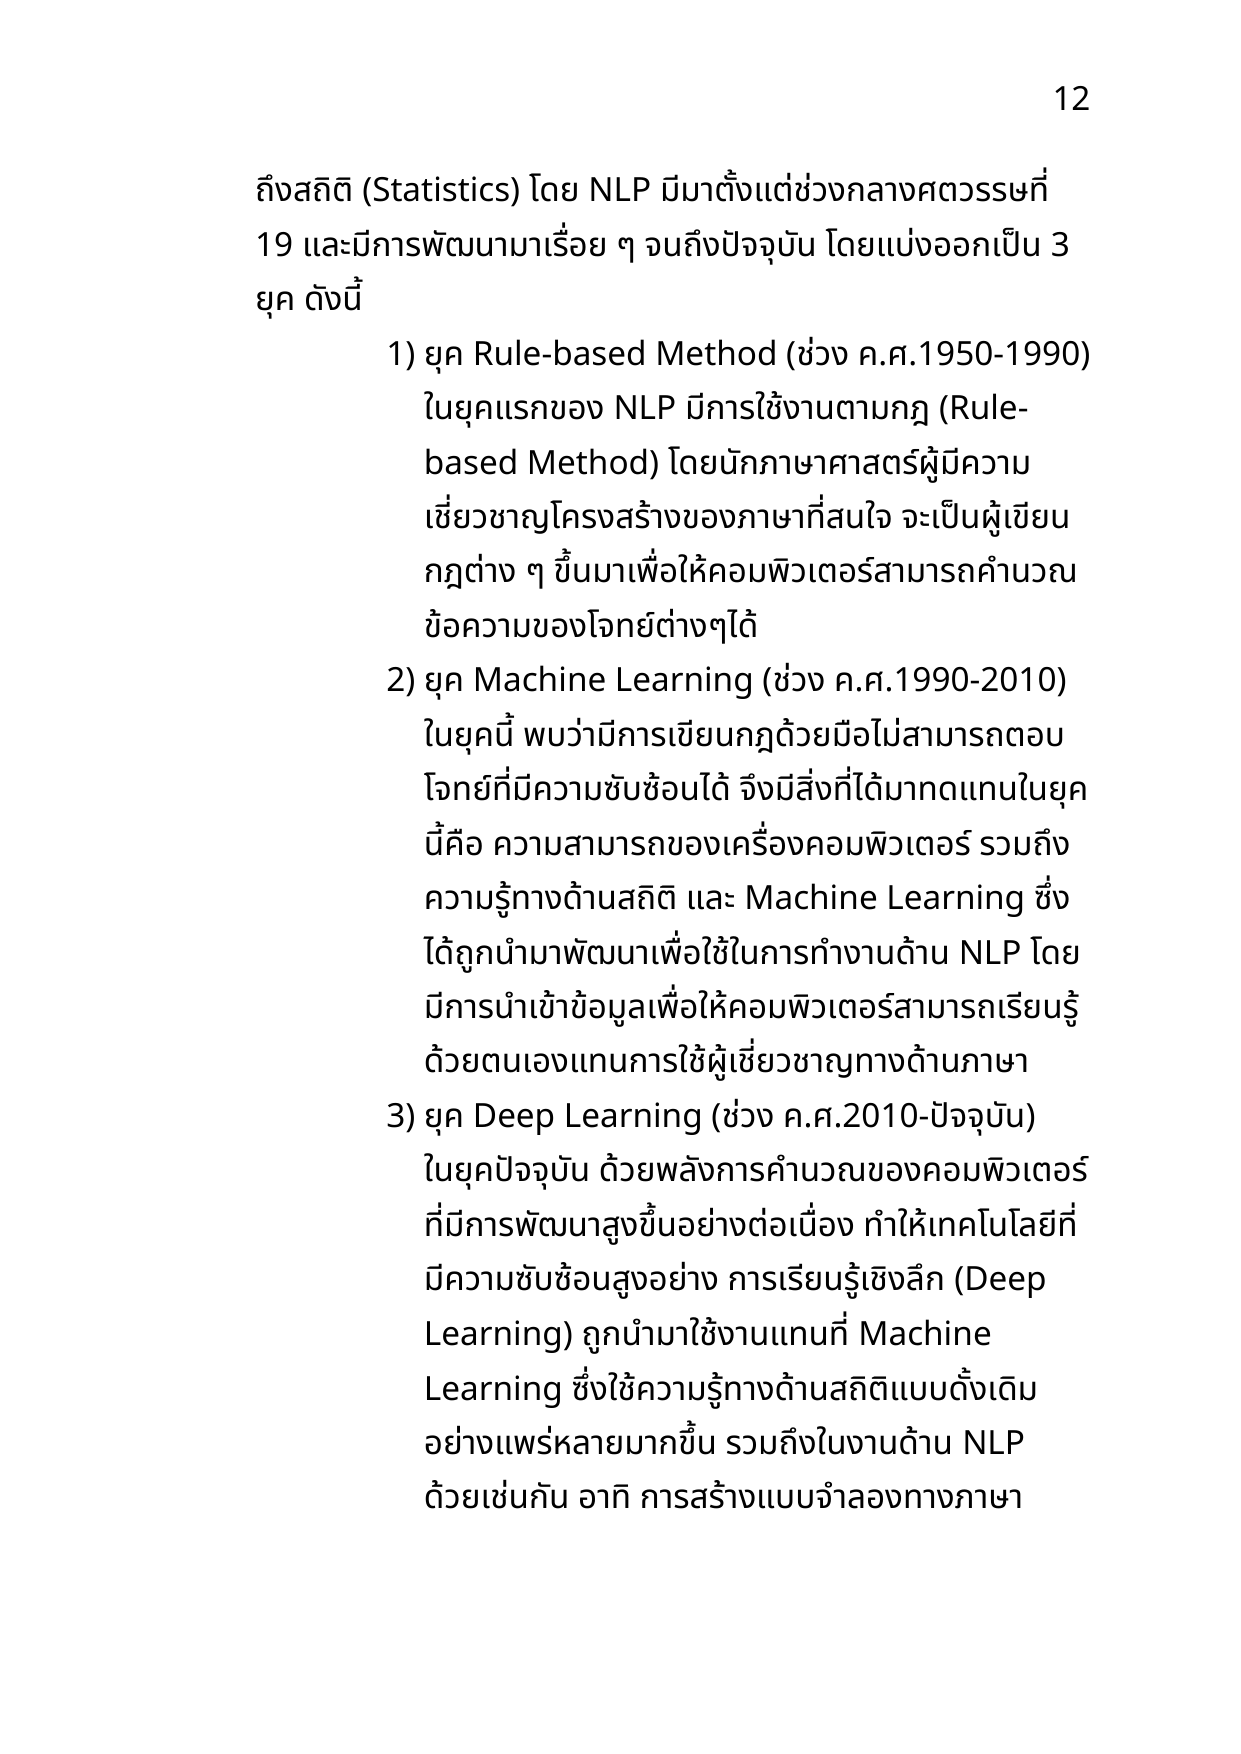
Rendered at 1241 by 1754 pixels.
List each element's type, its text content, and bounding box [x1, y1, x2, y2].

list ในยุคนี้ พบว่ามีการเขียนกฎด้วยมือไม่สามารถตอบโจทย์ที่มีความซับซ้อนได้ จึงมีสิ่งที่ได้มาทดแทนในยุคนี้คือ ความสามารถของเครื่องคอมพิวเตอร์ รวมถึงความรู้ทางด้านสถิติ และ Machine Learning ซึ่งได้ถูกนำมาพัฒนาเพื่อใช้ในการทำงานด้าน NLP โดยมีการนำเข้าข้อมูลเพื่อให้คอมพิวเตอร์สามารถเรียนรู้ด้วยตนเองแทนการใช้ผู้เชี่ยวชาญทางด้านภาษา [424, 711, 1090, 1088]
list ยุค Machine Learning (ช่วง ค.ศ.1990-2010) [386, 656, 1090, 707]
list ยุค Rule-based Method (ช่วง ค.ศ.1950-1990) [386, 329, 1090, 380]
list ในยุคแรกของ NLP มีการใช้งานตามกฎ (Rule-based Method) โดยนักภาษาศาสตร์ผู้มีความเชี่ยวชาญโครงสร้างของภาษาที่สนใจ จะเป็นผู้เขียนกฎต่าง ๆ ขึ้นมาเพื่อให้คอมพิวเตอร์สามารถคำนวณข้อความของโจทย์ต่างๆได้ [424, 384, 1090, 652]
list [424, 1146, 1090, 1524]
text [255, 166, 1090, 325]
list ยุค Deep Learning (ช่วง ค.ศ.2010-ปัจจุบัน) [386, 1092, 1090, 1142]
